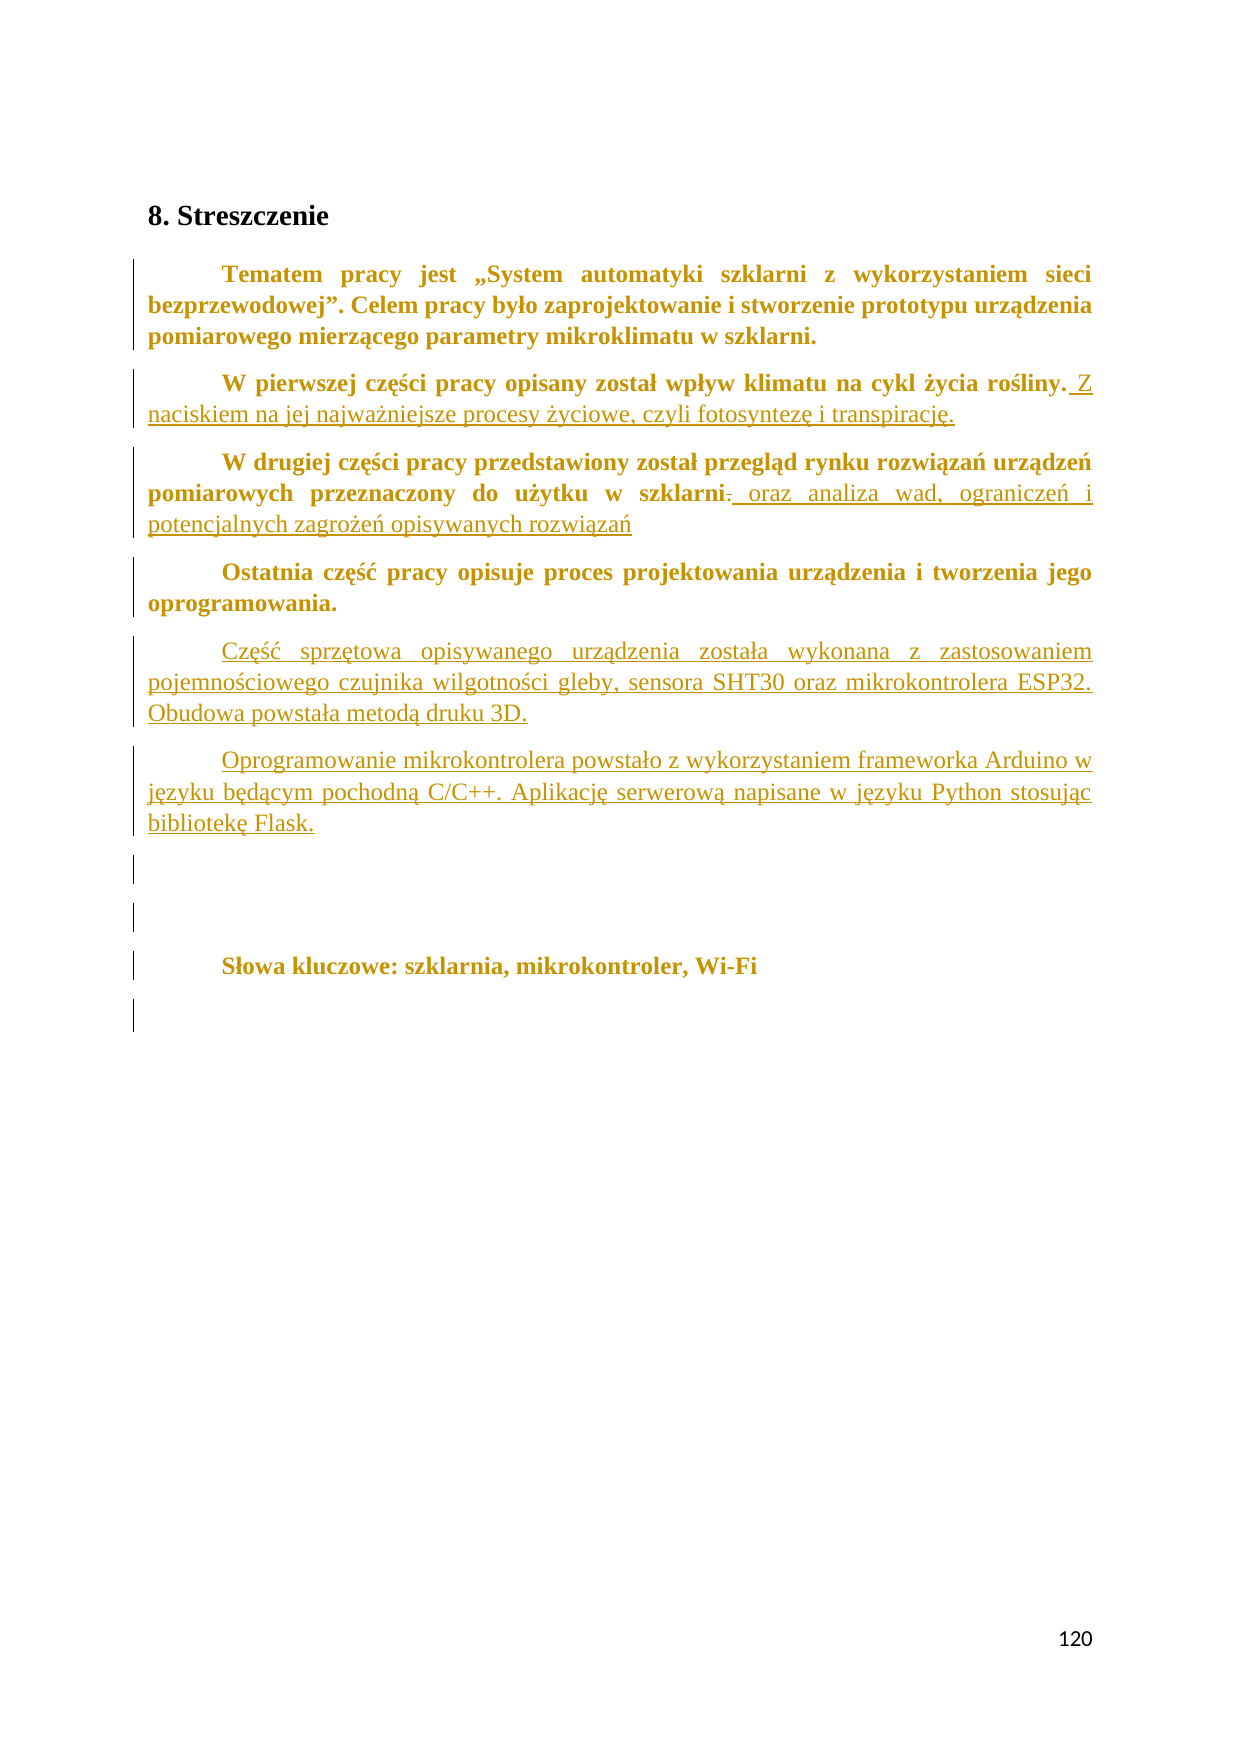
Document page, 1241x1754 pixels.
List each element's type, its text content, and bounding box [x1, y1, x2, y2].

text Słowa kluczowe: szklarnia, mikrokontroler, Wi-Fi [148, 951, 1093, 979]
text Ostatnia część pracy opisuje proces projektowania urządzenia i tworzenia jego oprogramowania. [148, 557, 1093, 617]
text W pierwszej części pracy opisany został wpływ klimatu na cykl życia rośliny. [148, 368, 1093, 428]
text Tematem pracy jest „System automatyki szklarni z wykorzystaniem sieci bezprzewodowej”. Celem pracy było zaprojektowanie i stworzenie prototypu urządzenia pomiarowego mierzącego parametry mikroklimatu w szklarni. [148, 259, 1093, 349]
text W drugiej części pracy przedstawiony został przegląd rynku rozwiązań urządzeń pomiarowych przeznaczony do użytku w szklarni [148, 447, 1093, 538]
subtitle 8. Streszczenie [148, 198, 1093, 231]
